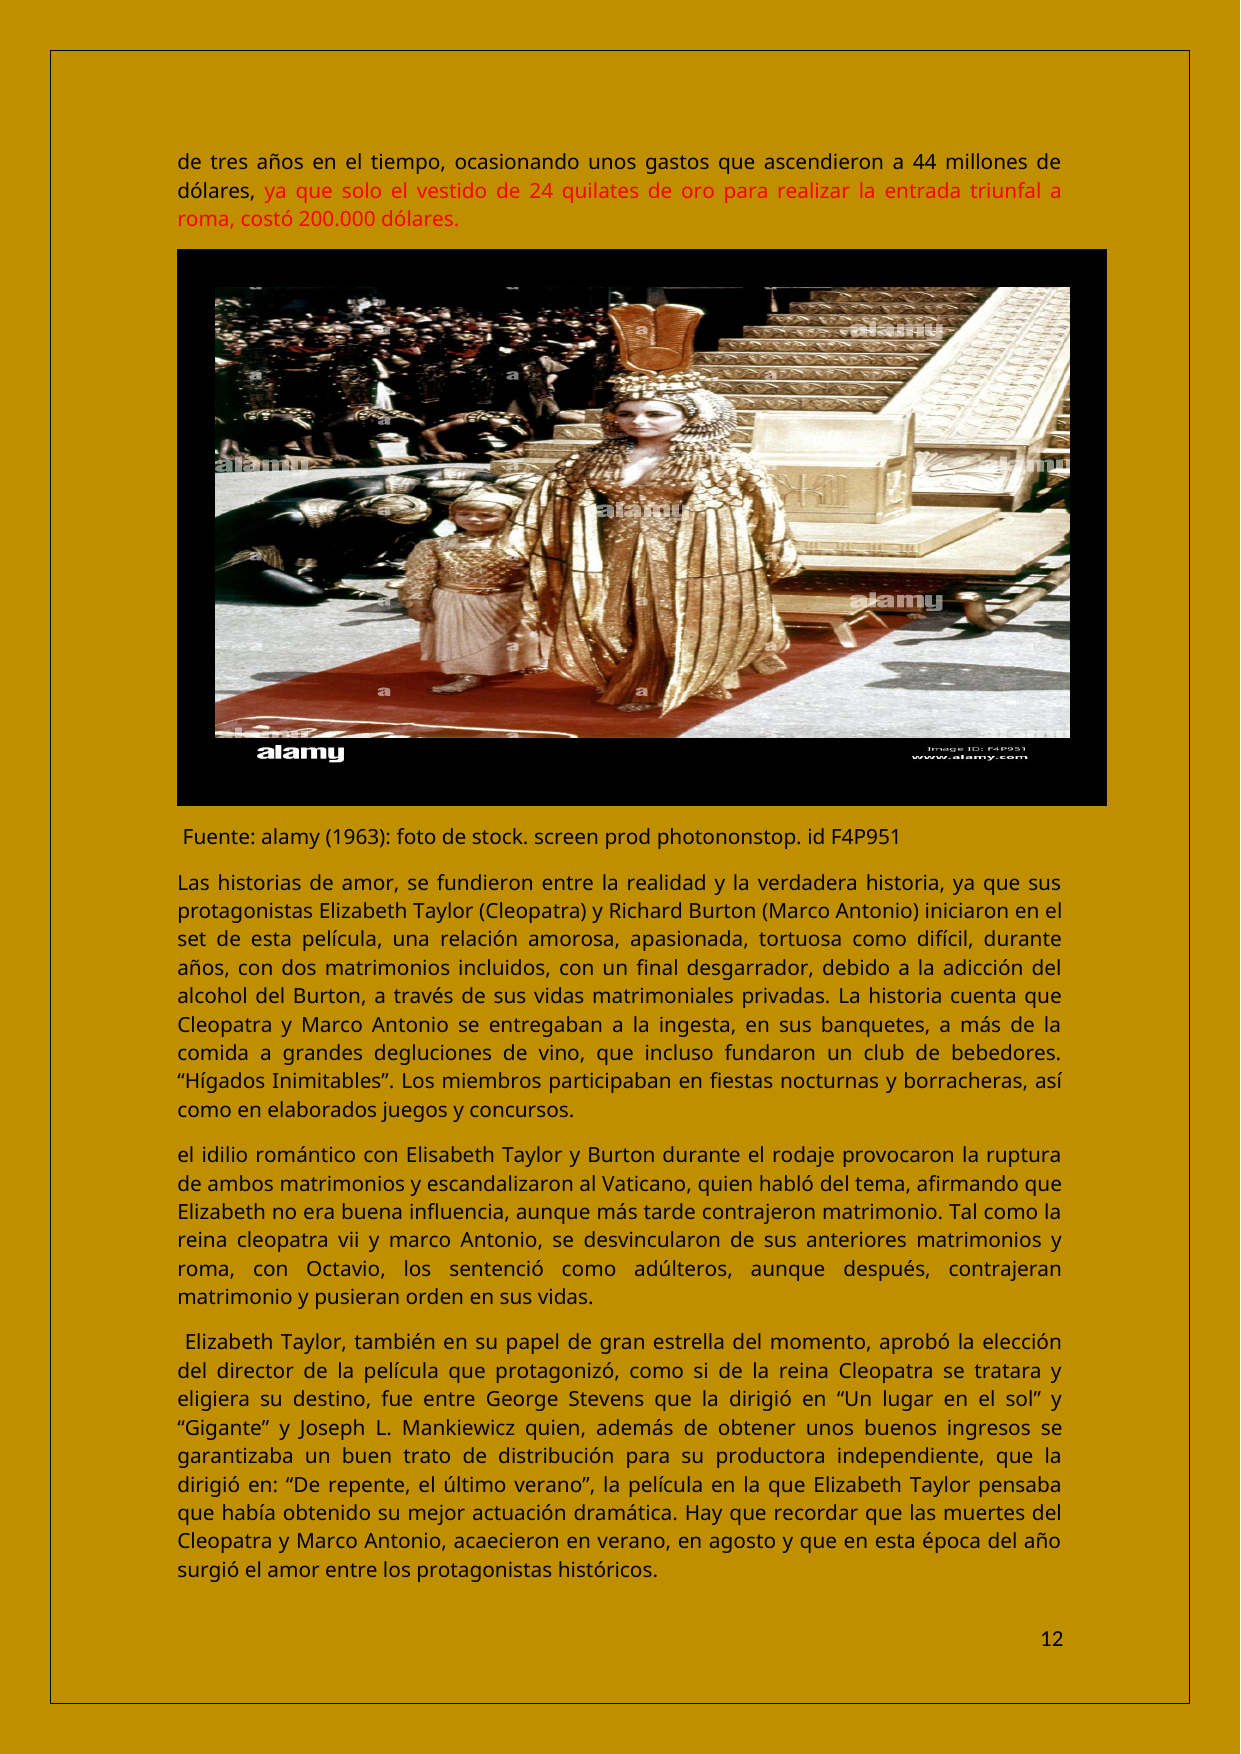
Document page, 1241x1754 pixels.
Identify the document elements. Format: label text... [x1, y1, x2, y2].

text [177, 147, 1063, 233]
text Fuente: alamy (1963): foto de stock. screen prod photononstop. id F4P951 [177, 822, 1063, 851]
text Elizabeth Taylor, también en su papel de gran estrella del momento, aprobó la elección del director de la película que protagonizó, como si de la reina Cleopatra se tratara y eligiera su destino, fue entre George Stevens que la dirigió en “Un lugar en el sol” y “Gigante” y Joseph L. Mankiewicz quien, además de obtener unos buenos ingresos se garantizaba un buen trato de distribución para su productora independiente, que la dirigió en: “De repente, el último verano”, la película en la que Elizabeth Taylor pensaba que había obtenido su mejor actuación dramática. Hay que recordar que las muertes del Cleopatra y Marco Antonio, acaecieron en verano, en agosto y que en esta época del año surgió el amor entre los protagonistas históricos. [177, 1327, 1063, 1583]
text el idilio romántico con Elisabeth Taylor y Burton durante el rodaje provocaron la ruptura de ambos matrimonios y escandalizaron al Vaticano, quien habló del tema, afirmando que Elizabeth no era buena influencia, aunque más tarde contrajeron matrimonio. Tal como la reina cleopatra vii y marco Antonio, se desvincularon de sus anteriores matrimonios y roma, con Octavio, los sentenció como adúlteros, aunque después, contrajeran matrimonio y pusieran orden en sus vidas. [177, 1140, 1063, 1311]
picture [215, 287, 1070, 768]
text Las historias de amor, se fundieron entre la realidad y la verdadera historia, ya que sus protagonistas Elizabeth Taylor (Cleopatra) y Richard Burton (Marco Antonio) iniciaron en el set de esta película, una relación amorosa, apasionada, tortuosa como difícil, durante años, con dos matrimonios incluidos, con un final desgarrador, debido a la adicción del alcohol del Burton, a través de sus vidas matrimoniales privadas. La historia cuenta que Cleopatra y Marco Antonio se entregaban a la ingesta, en sus banquetes, a más de la comida a grandes degluciones de vino, que incluso fundaron un club de bebedores. “Hígados Inimitables”. Los miembros participaban en fiestas nocturnas y borracheras, así como en elaborados juegos y concursos. [177, 868, 1063, 1123]
